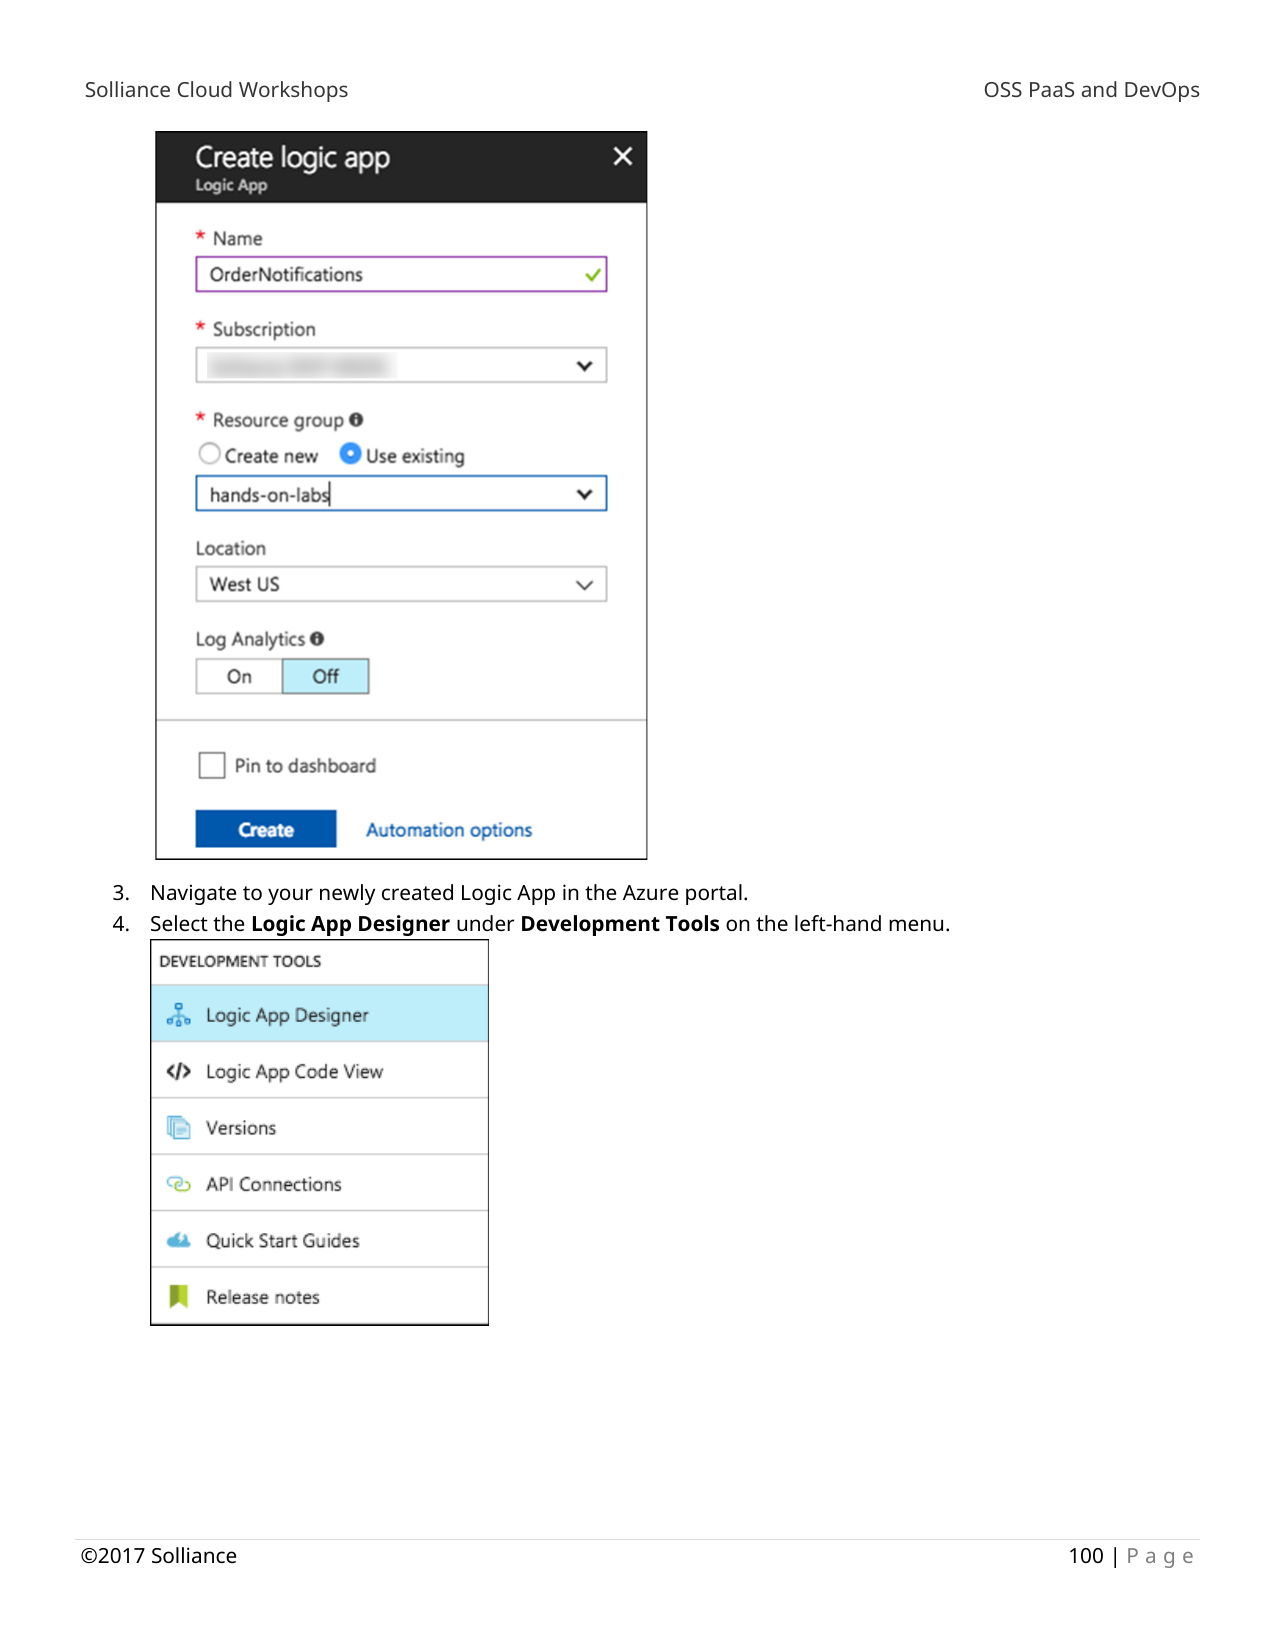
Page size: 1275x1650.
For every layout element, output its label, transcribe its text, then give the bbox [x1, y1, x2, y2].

picture [150, 939, 489, 1326]
picture [155, 131, 648, 860]
list Navigate to your newly created Logic App in the Azure portal. [112, 878, 1200, 907]
